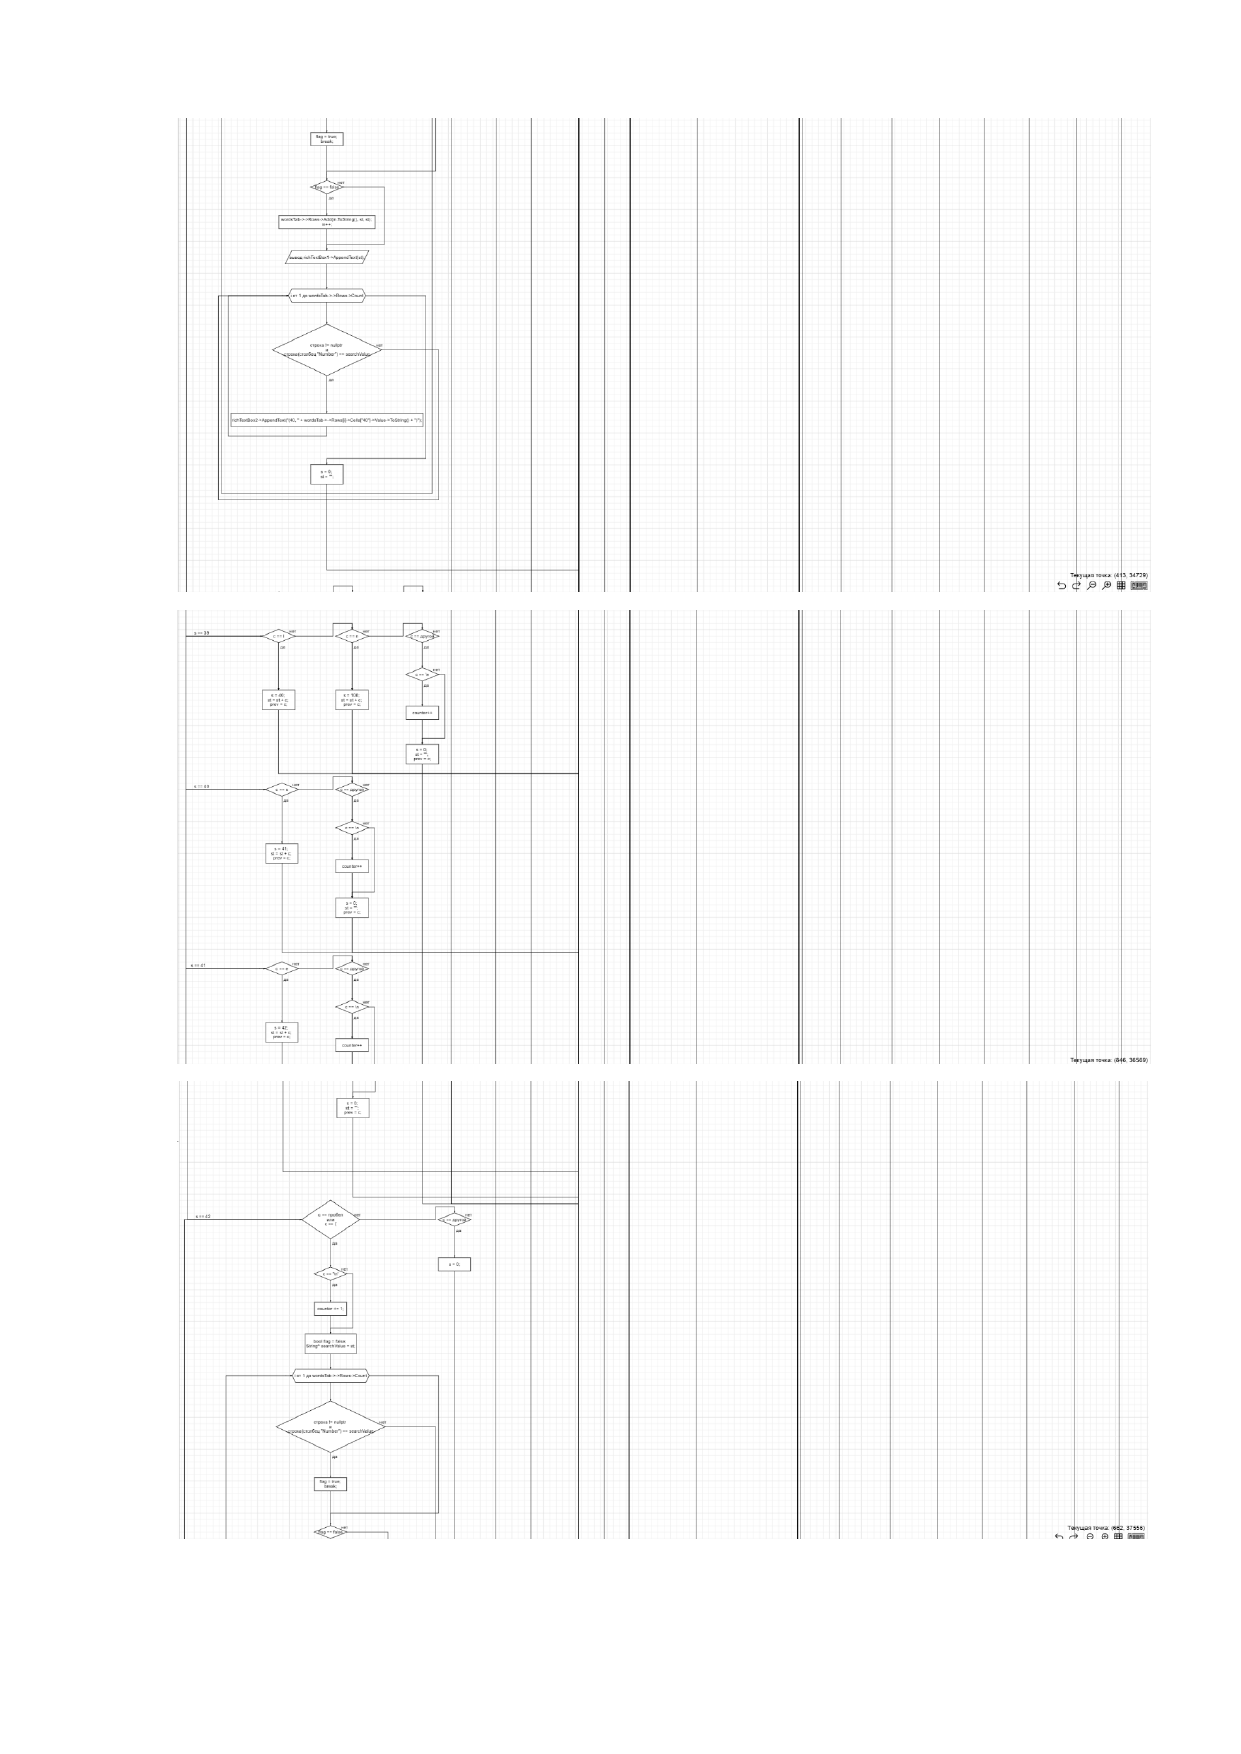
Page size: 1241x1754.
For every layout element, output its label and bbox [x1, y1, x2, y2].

picture [177, 118, 1152, 592]
picture [177, 610, 1152, 1064]
picture [177, 1081, 1149, 1539]
